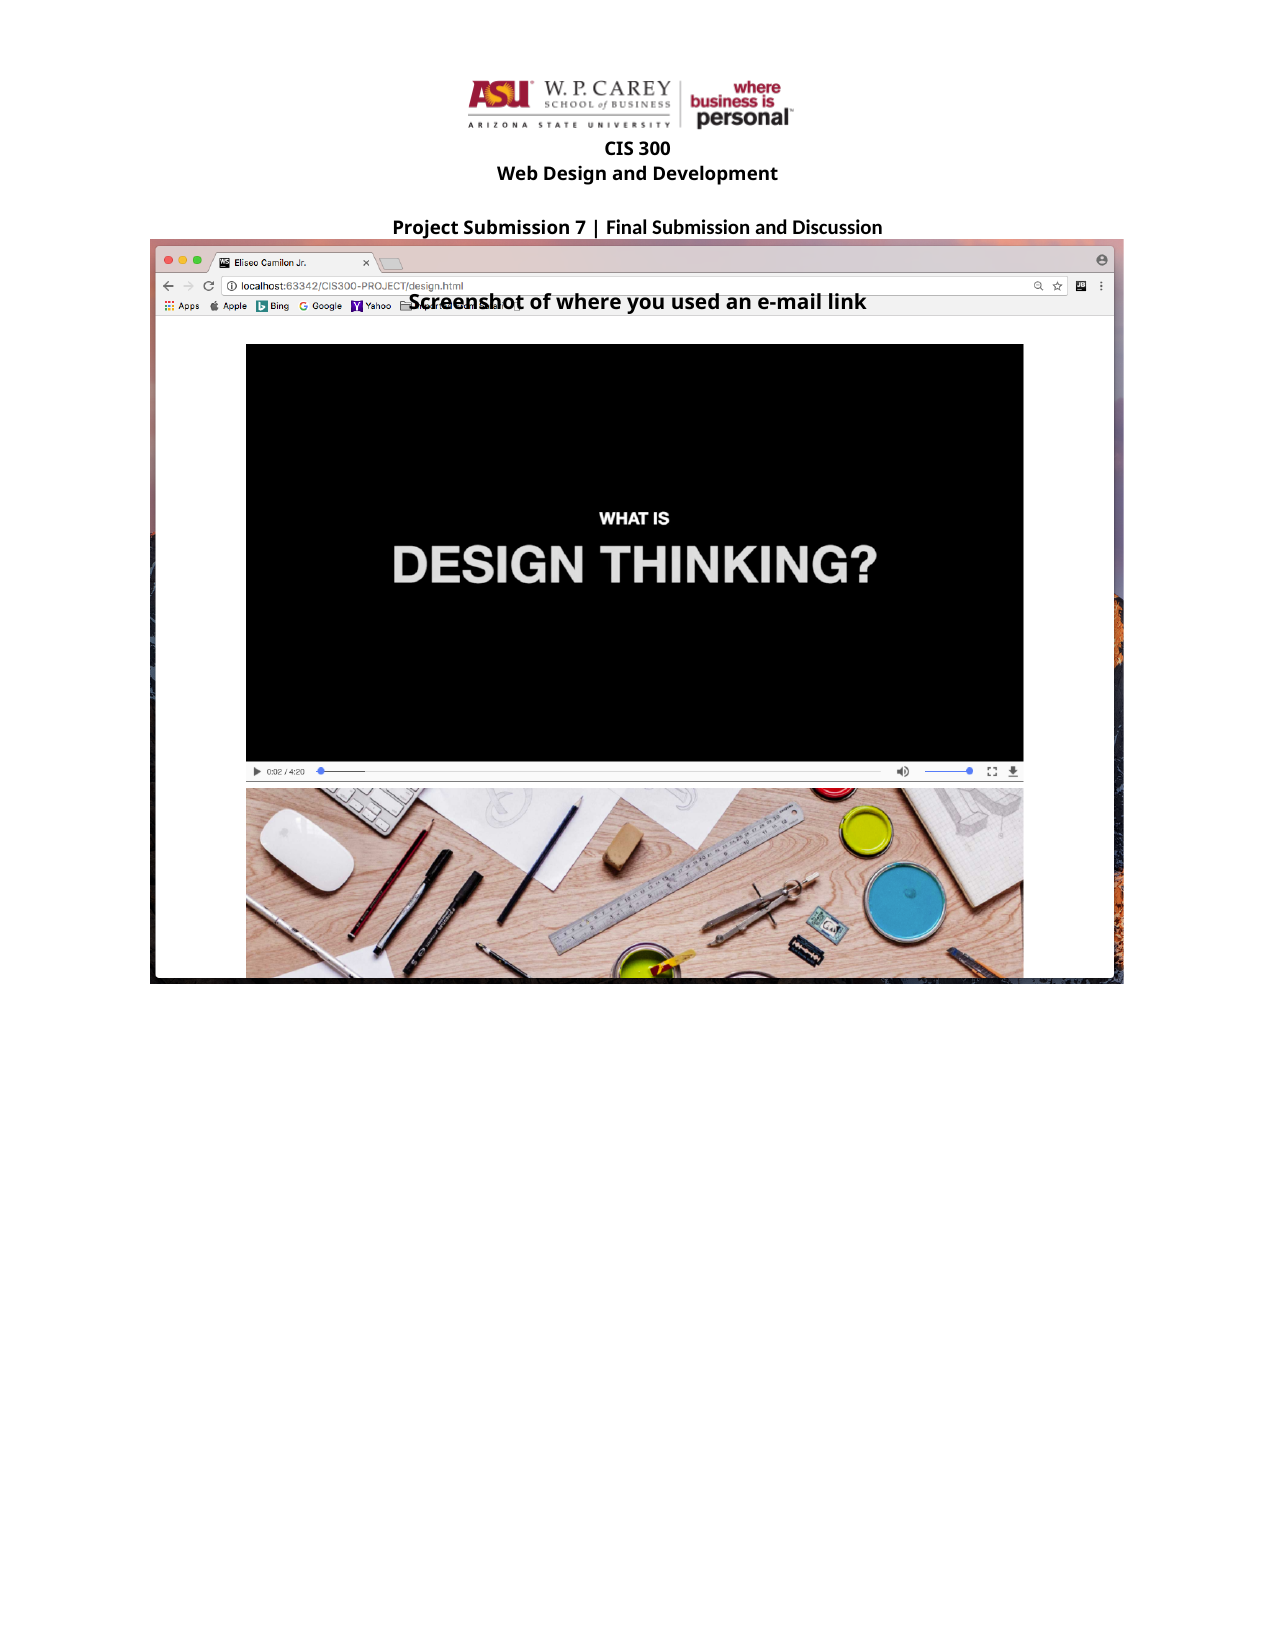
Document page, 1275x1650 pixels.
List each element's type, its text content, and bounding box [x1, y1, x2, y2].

picture [467, 75, 808, 135]
text Screenshot of where you used an e-mail link [150, 287, 1125, 315]
picture [150, 239, 1124, 287]
picture [150, 315, 1124, 984]
